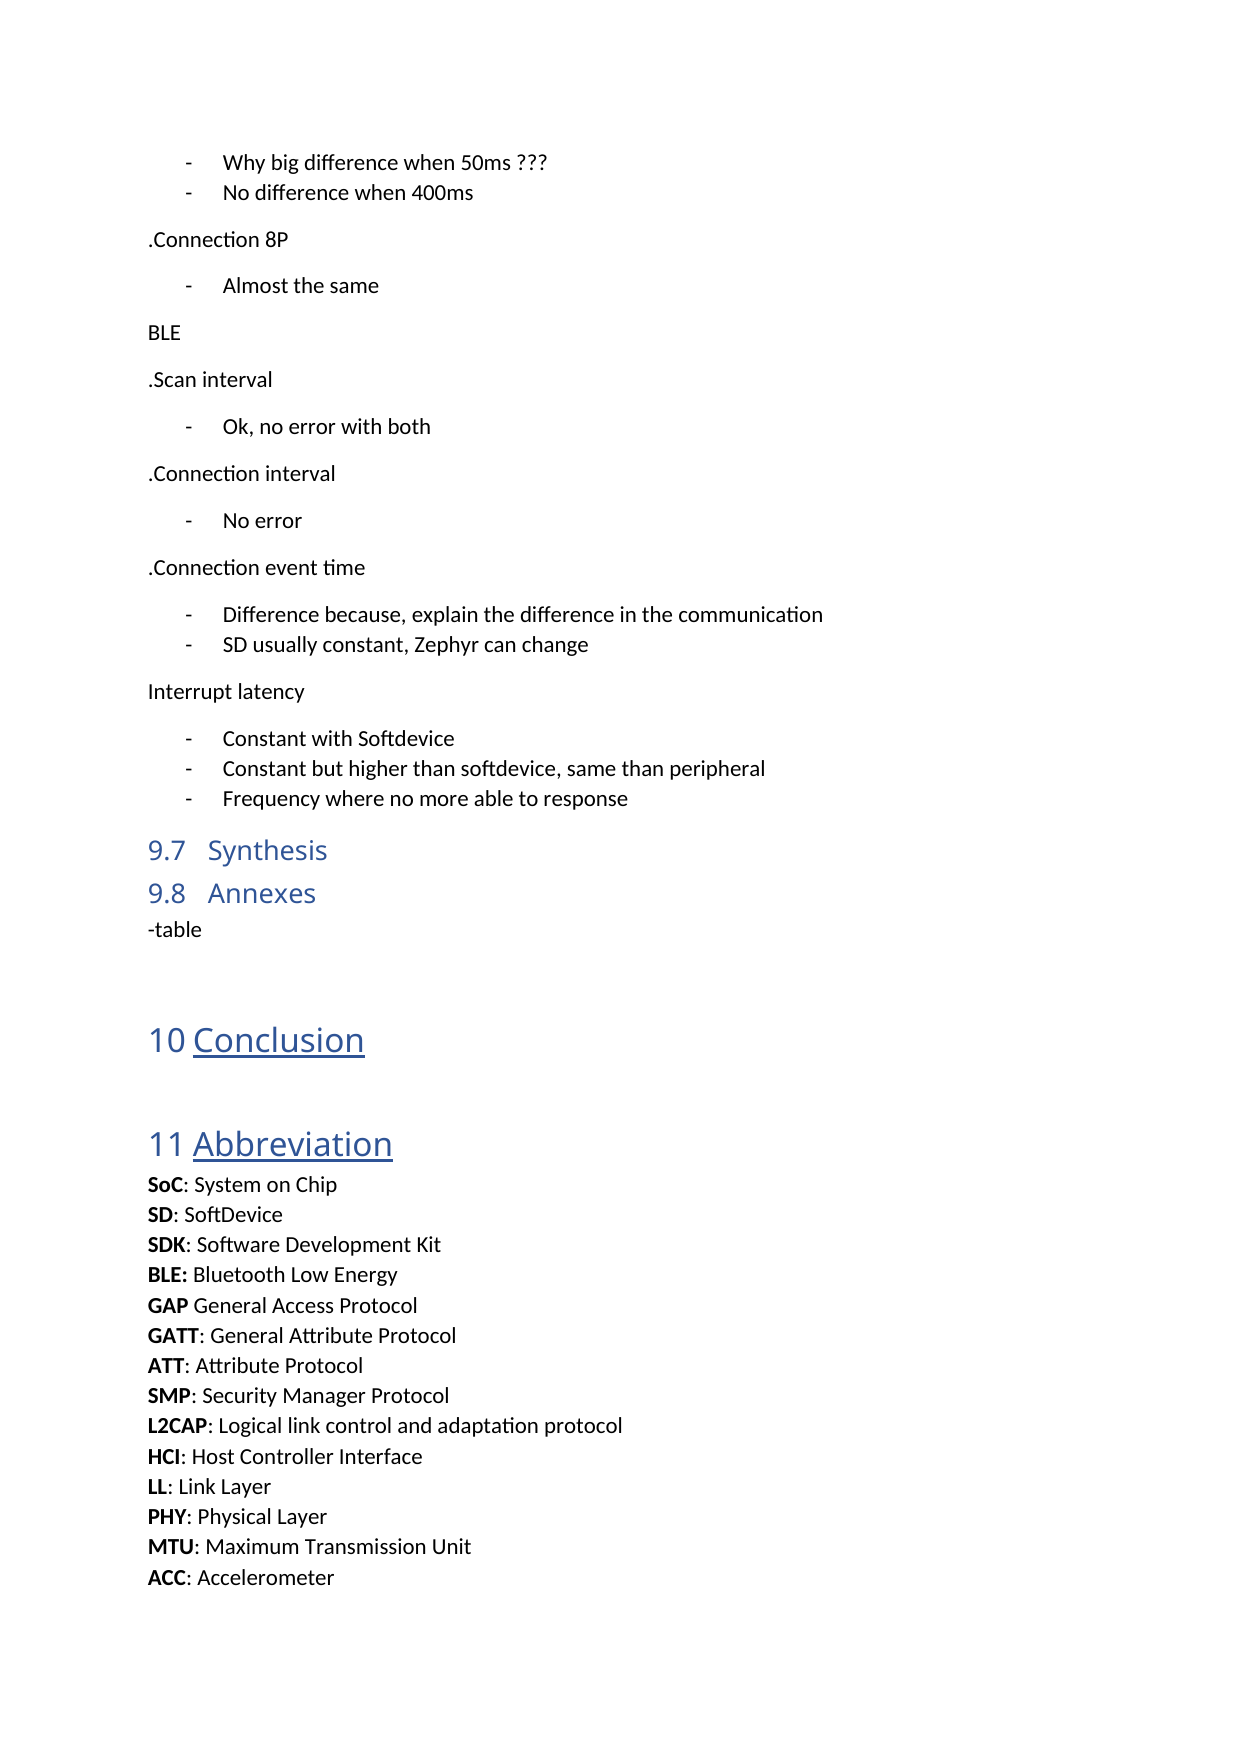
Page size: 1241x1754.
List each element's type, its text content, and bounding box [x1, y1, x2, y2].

list Difference because, explain the difference in the communication [185, 600, 1093, 628]
text .Scan interval [148, 365, 1093, 393]
text LL: Link Layer [148, 1472, 1093, 1500]
list Ok, no error with both [185, 412, 1093, 440]
subtitle Conclusion [148, 1017, 1093, 1062]
text L2CAP: Logical link control and adaptation protocol [148, 1412, 1093, 1439]
list No difference when 400ms [185, 178, 1093, 206]
text BLE [148, 318, 1093, 346]
text SoC: System on Chip [148, 1170, 1093, 1198]
text HCI: Host Controller Interface [148, 1442, 1093, 1470]
text ACC: Accelerometer [148, 1563, 1093, 1591]
text MTU: Maximum Transmission Unit [148, 1532, 1093, 1560]
subtitle Annexes [148, 875, 1093, 912]
text BLE: Bluetooth Low Energy [148, 1261, 1093, 1288]
text GATT: General Attribute Protocol [148, 1321, 1093, 1349]
text -table [148, 915, 1093, 943]
list SD usually constant, Zephyr can change [185, 630, 1093, 658]
list Almost the same [185, 272, 1093, 299]
list Frequency where no more able to response [185, 784, 1093, 812]
text .Connection event time [148, 553, 1093, 581]
text PHY: Physical Layer [148, 1502, 1093, 1530]
subtitle Synthesis [148, 831, 1093, 868]
list Constant but higher than softdevice, same than peripheral [185, 754, 1093, 782]
text ATT: Attribute Protocol [148, 1351, 1093, 1379]
text SMP: Security Manager Protocol [148, 1381, 1093, 1409]
list No error [185, 506, 1093, 534]
text SD: SoftDevice [148, 1200, 1093, 1228]
text .Connection 8P [148, 225, 1093, 253]
text Interrupt latency [148, 677, 1093, 705]
text .Connection interval [148, 459, 1093, 487]
text SDK: Software Development Kit [148, 1230, 1093, 1258]
list Why big difference when 50ms ??? [185, 148, 1093, 176]
list Constant with Softdevice [185, 724, 1093, 752]
subtitle Abbreviation [148, 1121, 1093, 1166]
text GAP General Access Protocol [148, 1291, 1093, 1319]
